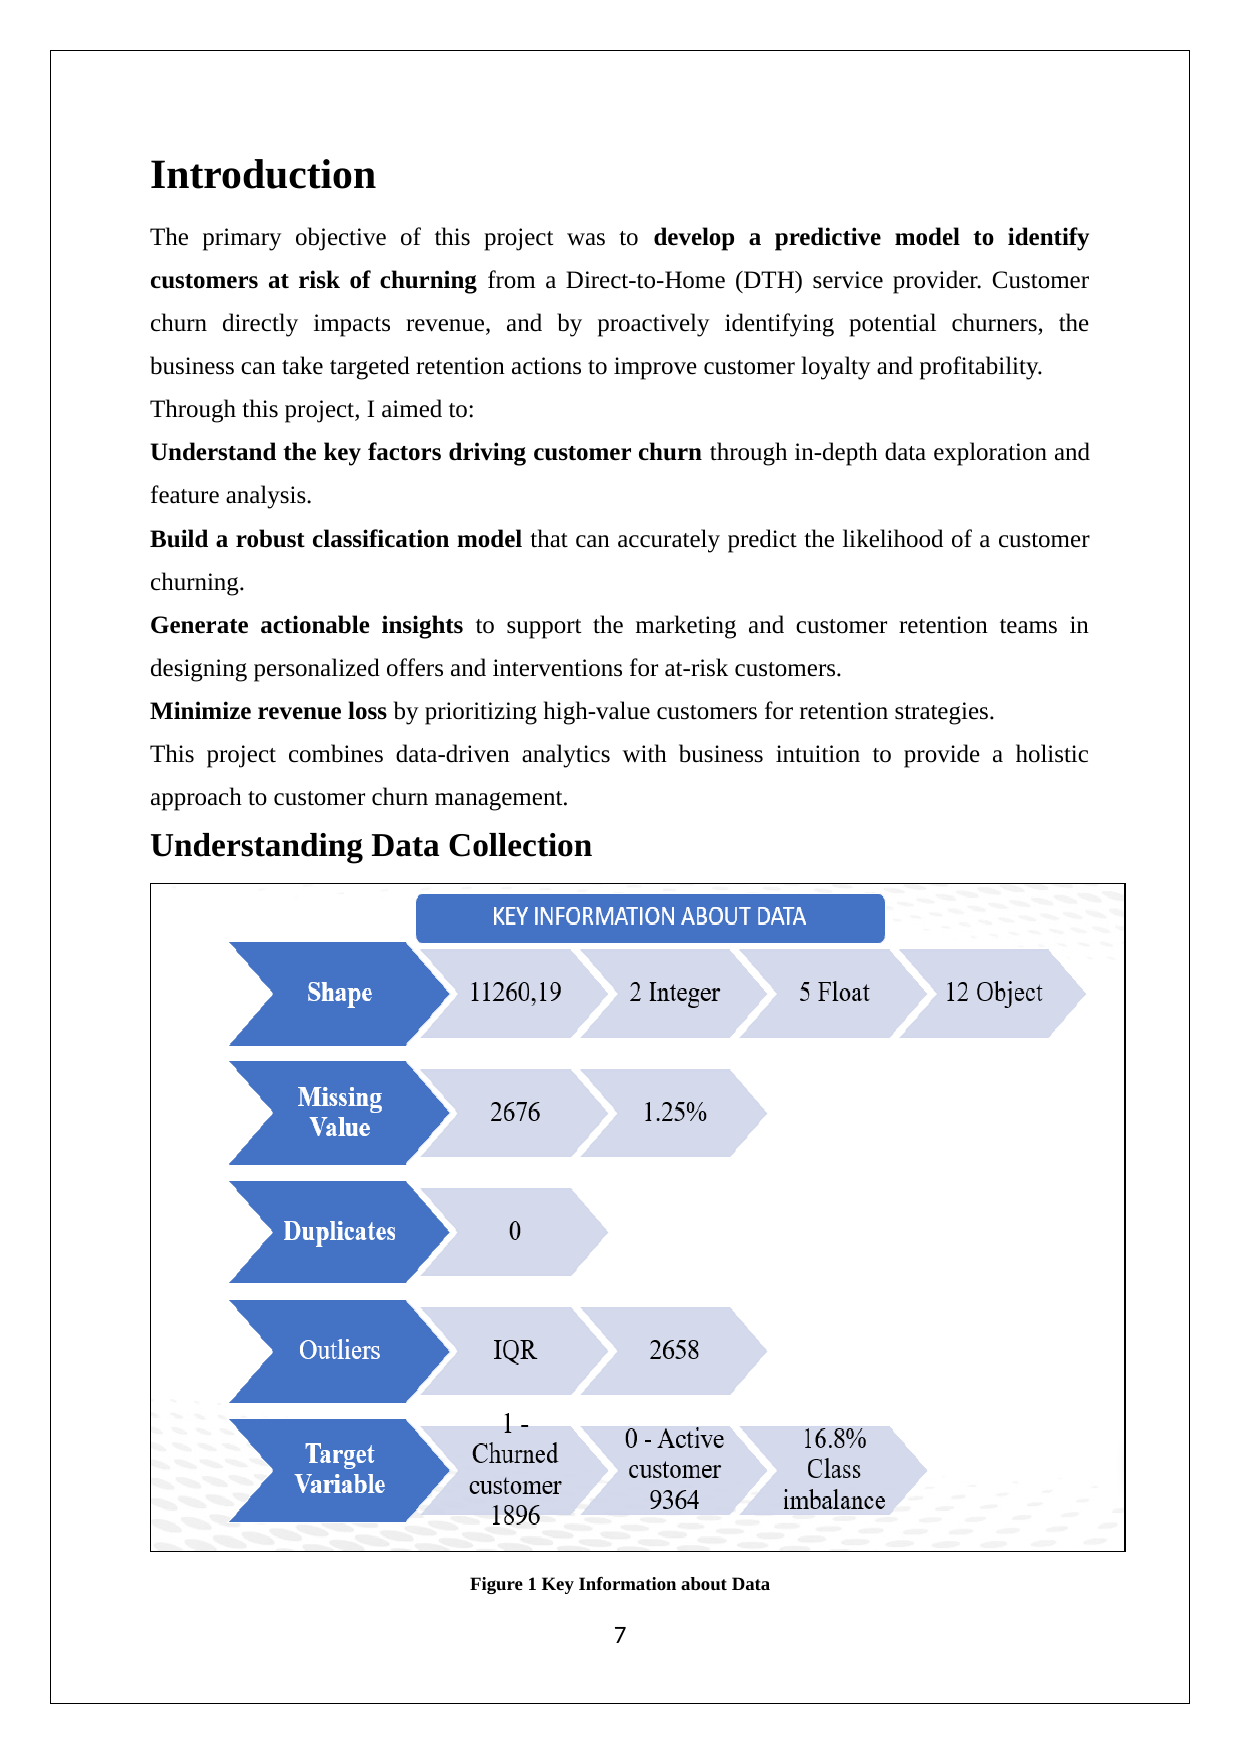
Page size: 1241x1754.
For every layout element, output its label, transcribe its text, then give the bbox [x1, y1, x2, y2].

text This project combines data-driven analytics with business intuition to provide a holistic approach to customer churn management. [150, 739, 1090, 811]
text Minimize revenue loss by prioritizing high-value customers for retention strategies. [150, 696, 1090, 725]
picture [151, 884, 1124, 1551]
text Figure 1 Key Information about Data [150, 1573, 1090, 1594]
text Generate actionable insights to support the marketing and customer retention teams in designing personalized offers and interventions for at-risk customers. [150, 610, 1090, 682]
subtitle Introduction [150, 150, 1090, 198]
subtitle Understanding Data Collection [150, 826, 1090, 864]
text Build a robust classification model that can accurately predict the likelihood of a customer churning. [150, 524, 1090, 596]
text Through this project, I aimed to: [150, 394, 1090, 423]
text The primary objective of this project was to develop a predictive model to identify customers at risk of churning from a Direct-to-Home (DTH) service provider. Customer churn directly impacts revenue, and by proactively identifying potential churners, the business can take targeted retention actions to improve customer loyalty and profitability. [150, 222, 1090, 380]
text Understand the key factors driving customer churn through in-depth data exploration and feature analysis. [150, 437, 1090, 509]
